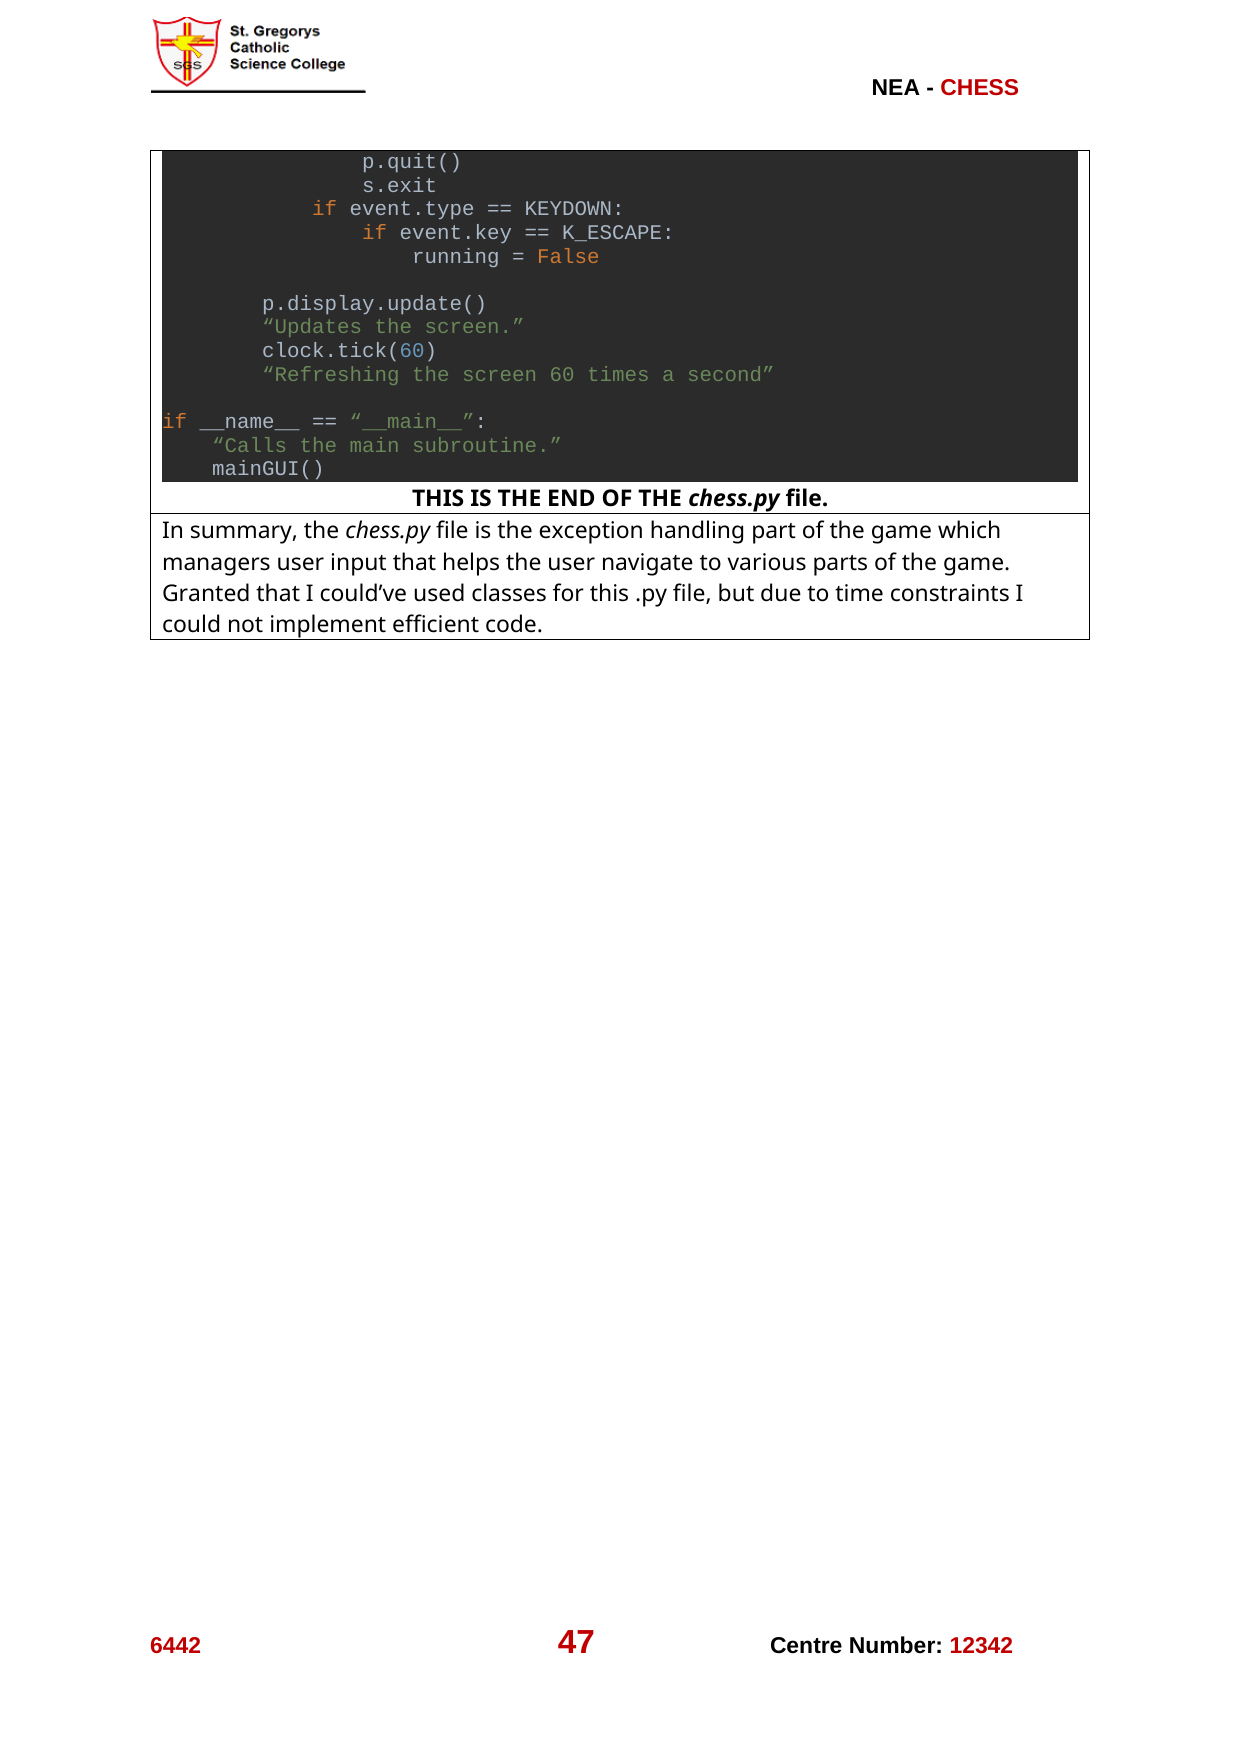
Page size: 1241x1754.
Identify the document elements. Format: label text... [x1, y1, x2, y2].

picture [151, 17, 369, 96]
table_cell In summary, the chess.py file is the exception handling part of the game which managers user input that helps the user navigate to various parts of the game. Granted that I could’ve used classes for this .py file, but due to time constraints I could not implement efficient code. [151, 514, 1089, 639]
